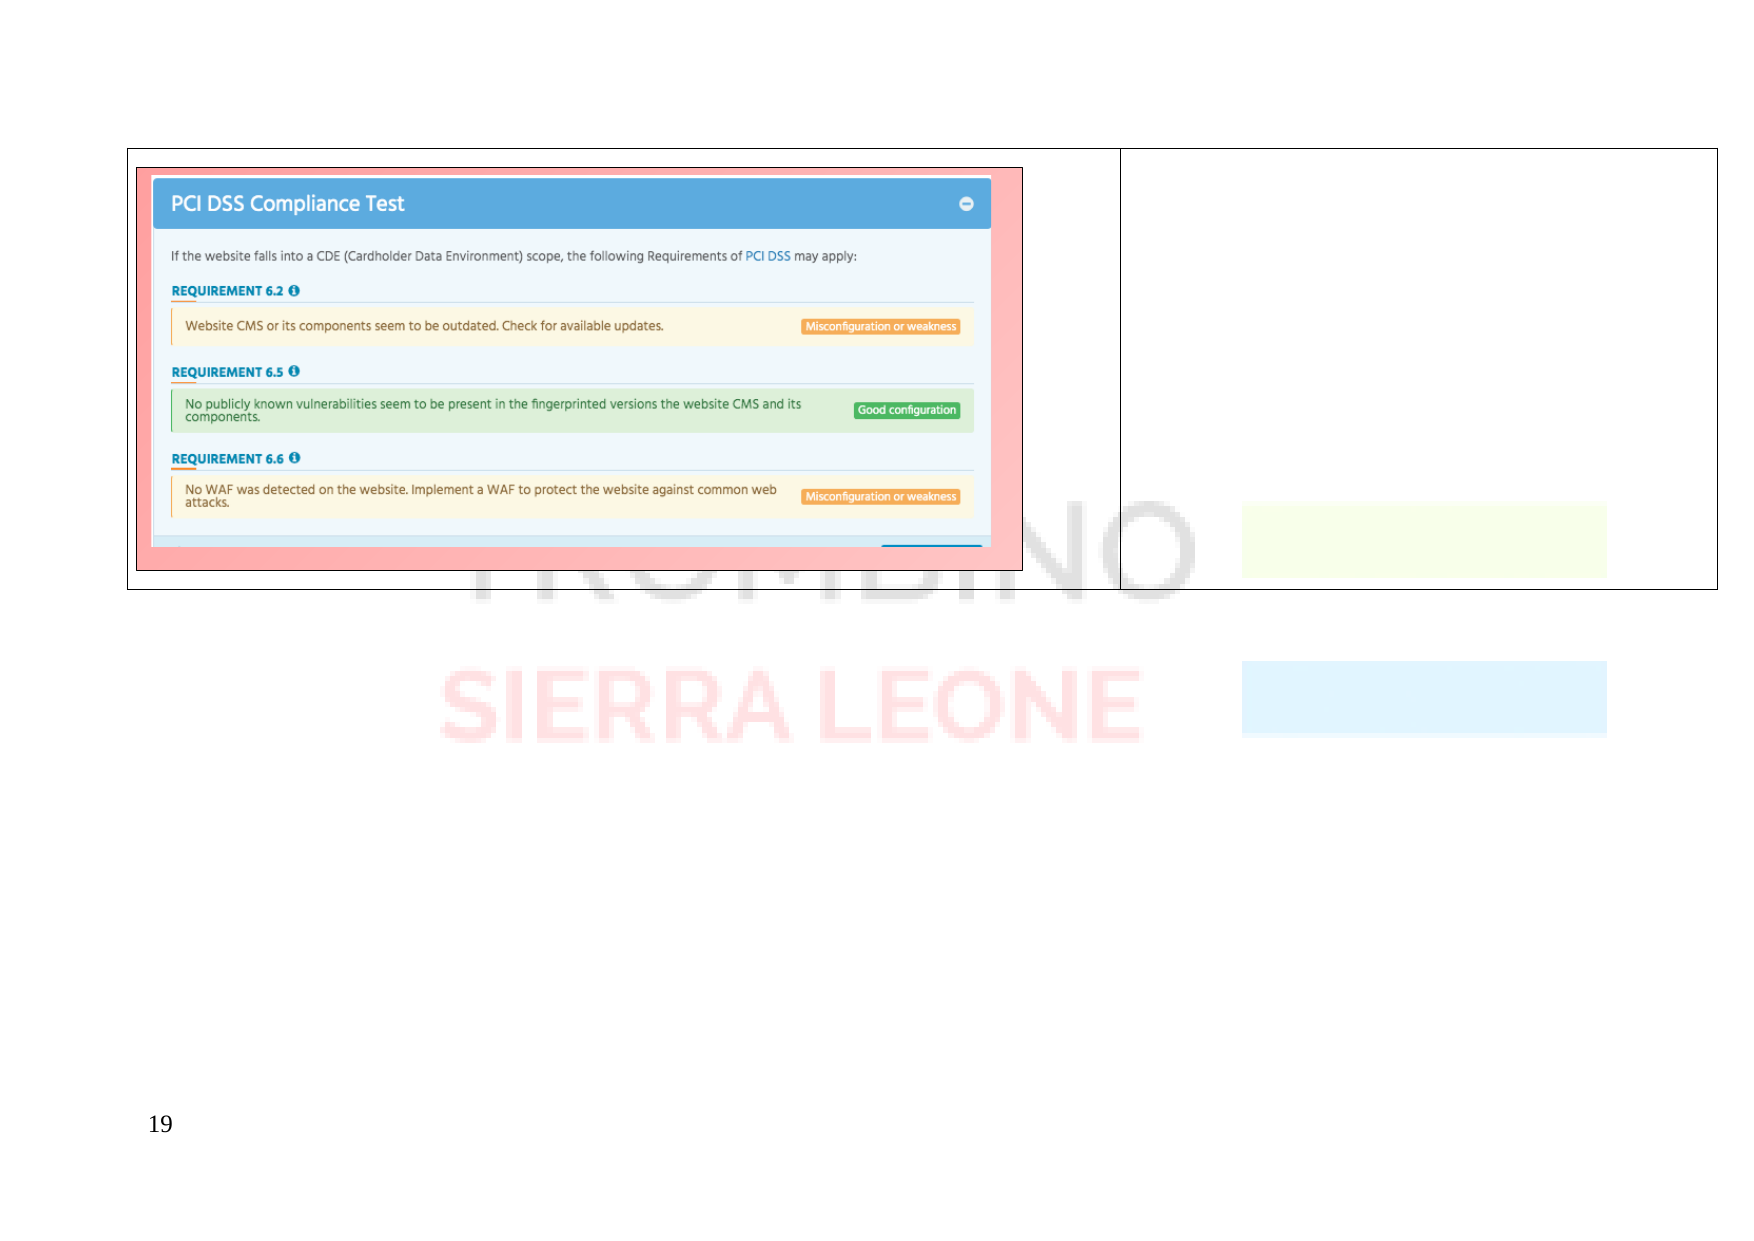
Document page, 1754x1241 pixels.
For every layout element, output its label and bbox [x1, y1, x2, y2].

picture [151, 175, 992, 547]
table_cell [128, 149, 1120, 588]
table_cell [1121, 149, 1717, 588]
